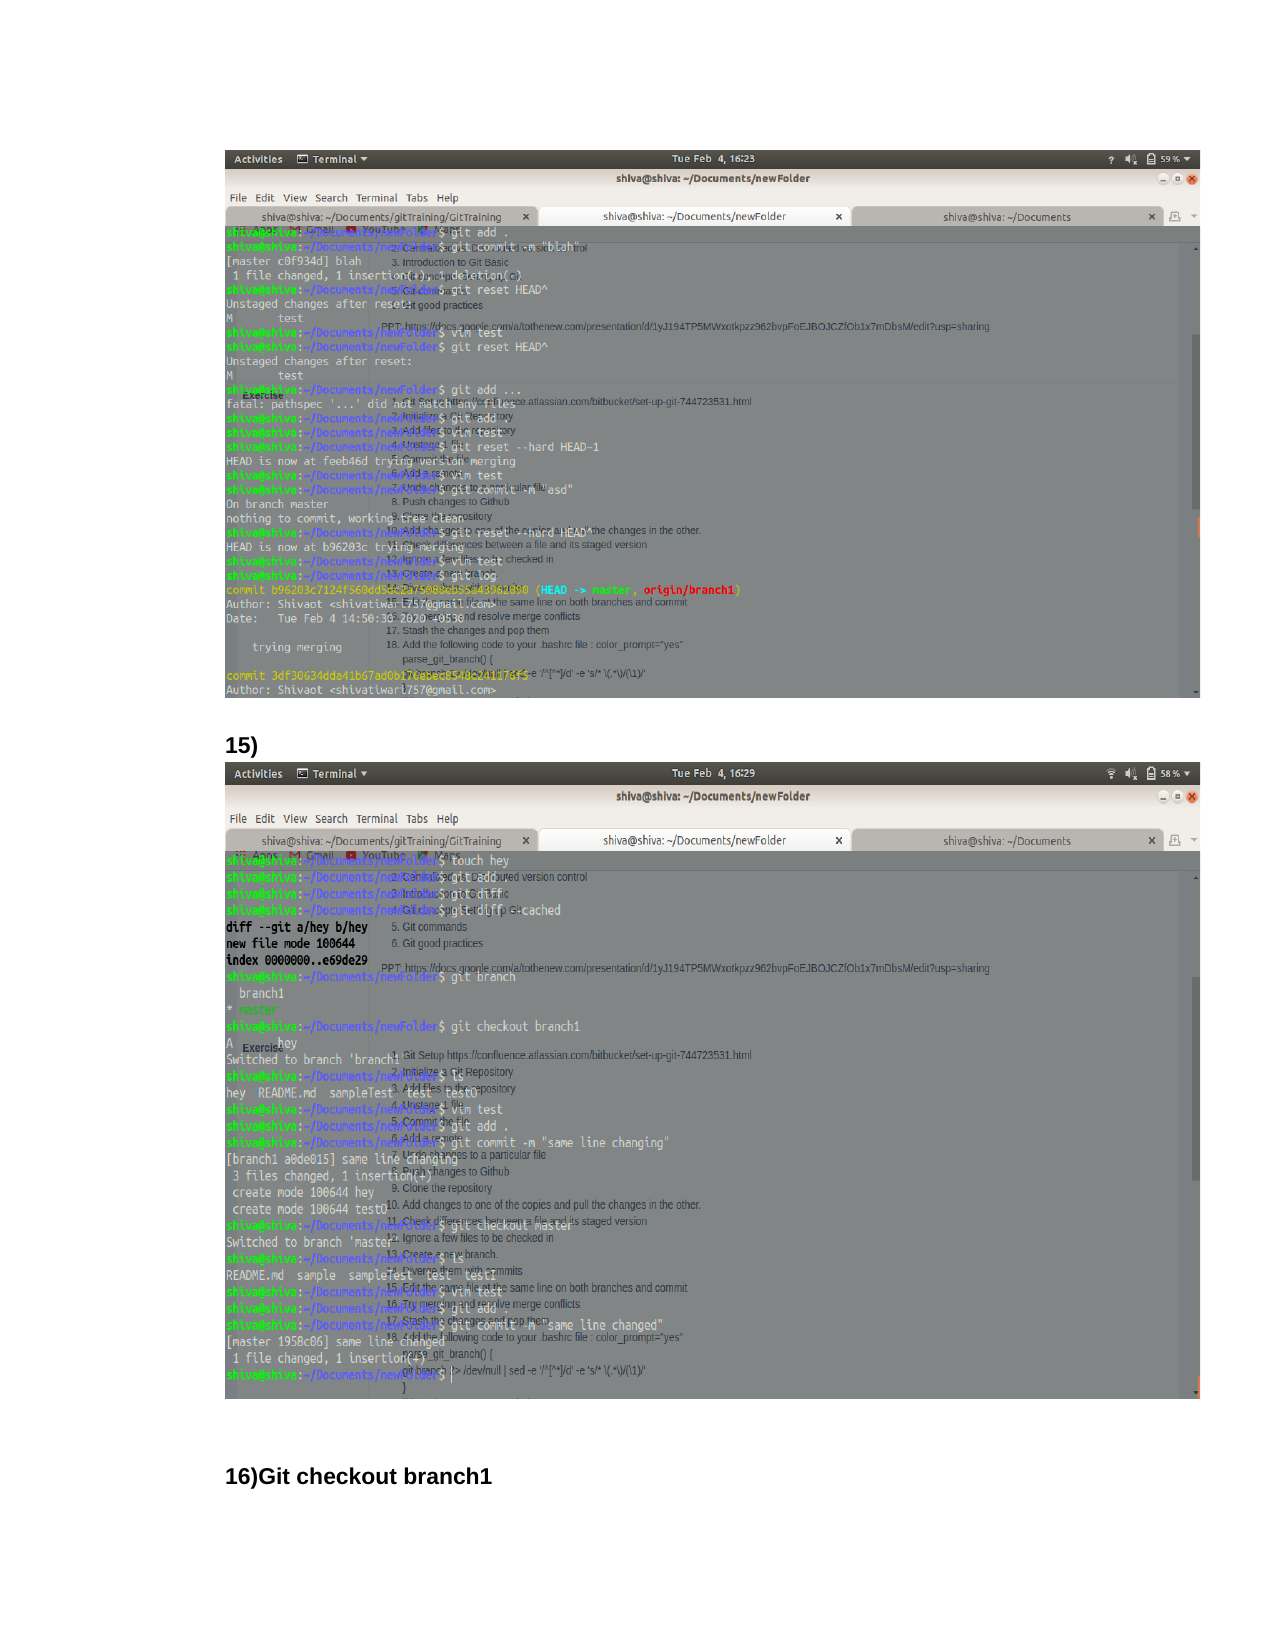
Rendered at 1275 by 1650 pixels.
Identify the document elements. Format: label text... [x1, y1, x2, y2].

text 15) [225, 732, 1125, 762]
picture [225, 762, 1200, 1399]
text 16)Git checkout branch1 [225, 1463, 1125, 1489]
picture [225, 150, 1200, 698]
